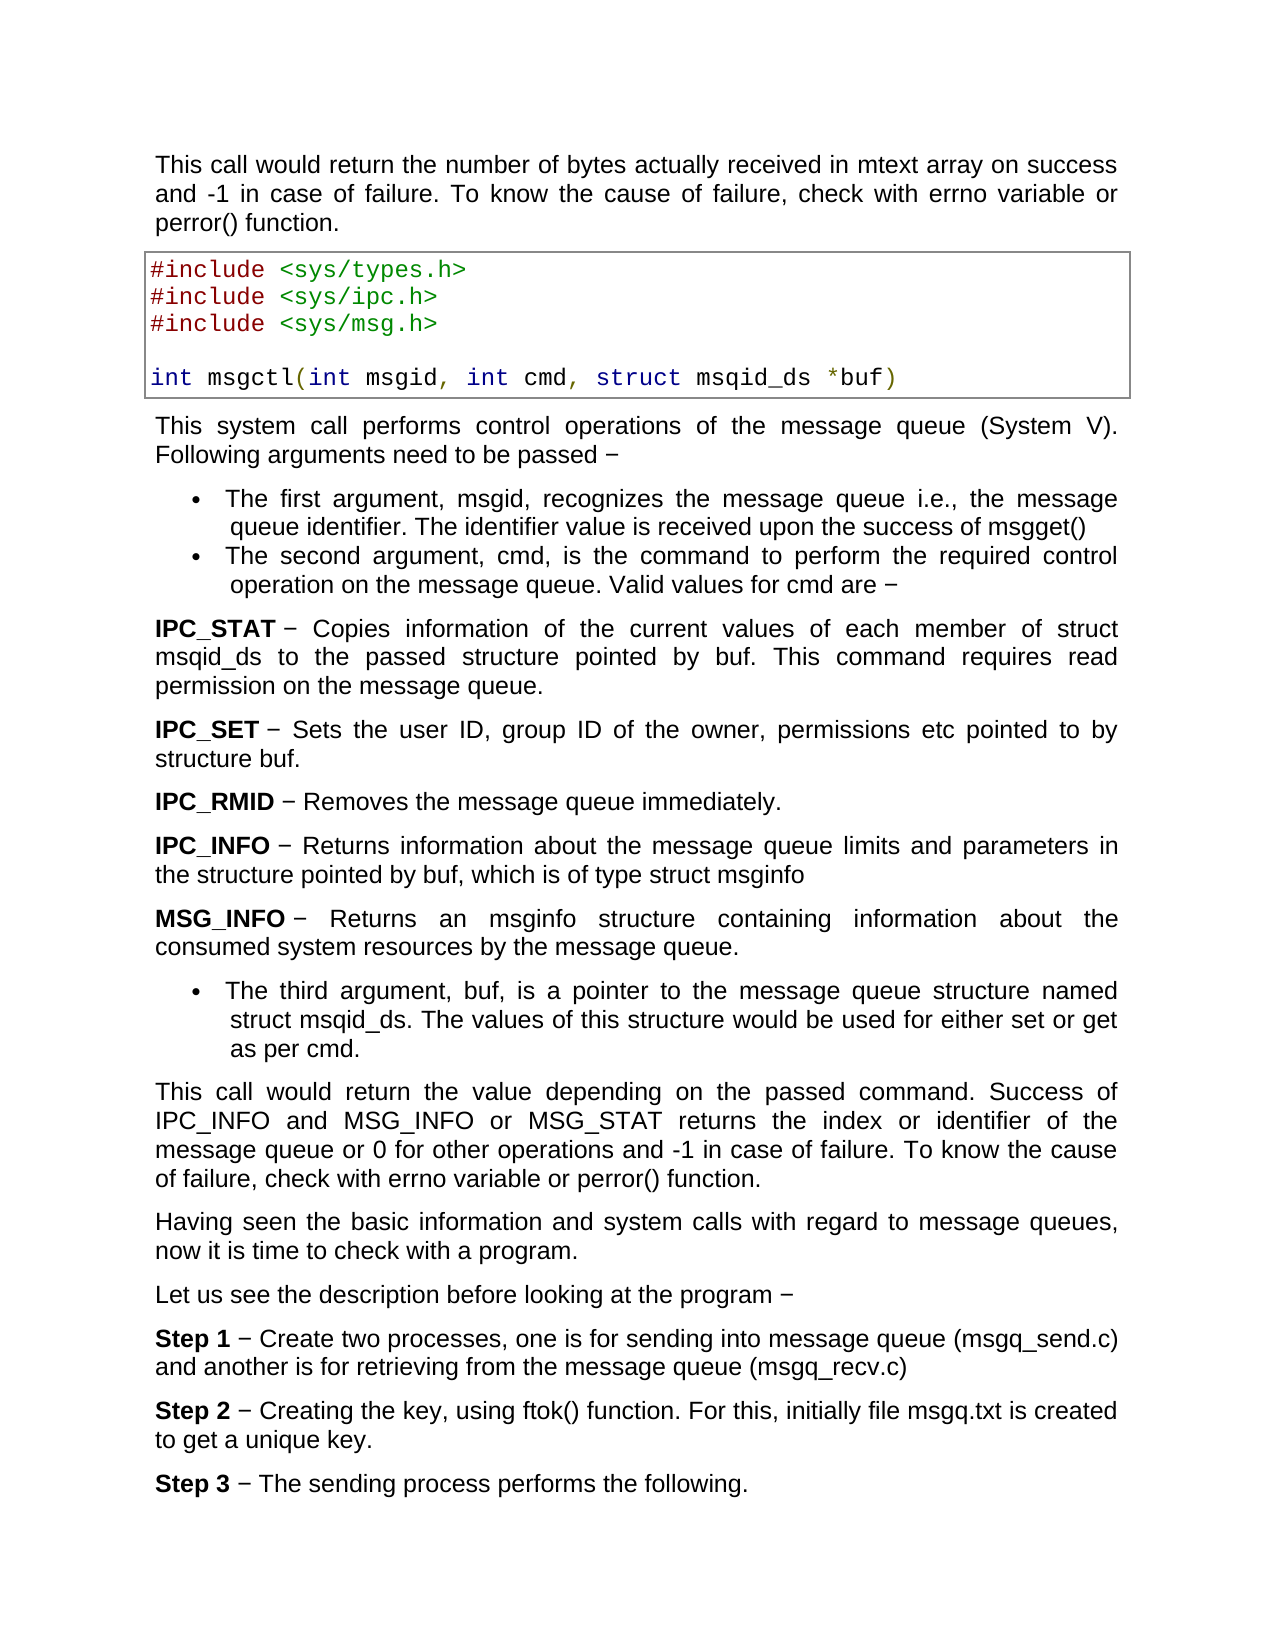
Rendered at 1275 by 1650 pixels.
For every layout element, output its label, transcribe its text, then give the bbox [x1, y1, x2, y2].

text }; [146, 434, 1129, 471]
text This call would return the number of bytes actually received in mtext array on success and -1 in case of failure. To know the cause of failure, check with errno variable or perror() function. [155, 1007, 1120, 1093]
text The variable mtype is used for communicating with different message types. The variable mtext is an array or other structure whose size is specified by msgsz (positive value). If the mtext field is not mentioned, then it is considered as zero size message, which is permitted. [155, 485, 1120, 600]
text This system call performs control operations of the message queue (System V). Following arguments need to be passed − [155, 1268, 1120, 1325]
text #include <sys/ipc.h> [150, 1141, 1125, 1168]
list The fifth argument, msgflg, indicates certain flags such as IPC_NOWAIT (returns immediately when no message is found in the queue or MSG_NOERROR (truncates the message text if more than msgsz bytes) [192, 906, 1120, 992]
list The first argument, msgid, recognizes the message queue i.e., the message queue identifier. The identifier value is received upon the success of msgget() [192, 1340, 1120, 1398]
text #include <sys/msg.h> [150, 1168, 1125, 1195]
text This system call retrieves the message from the message queue (System V). Following arguments need to be passed − [155, 150, 1120, 207]
text long mtype; [150, 385, 1125, 413]
text struct msgbuf { [146, 354, 1129, 385]
list The fouth argument, msgtype, indicates the type of message − [192, 673, 1120, 701]
list If msgtype is +ve − Reads the first message in the queue of type msgtype (if msgtype is 10, then reads only the first message of type 10 even though other types may be in the queue at the beginning) [267, 731, 1120, 818]
text #include <sys/types.h> [146, 1110, 1129, 1141]
list If msgtype is –ve − Reads the first message of lowest type less than or equal to the absolute value of message type (say, if msgtype is -5, then it reads first message of type less than 5 i.e., message type from 1 to 5) [267, 818, 1120, 906]
text char mtext[1]; [150, 413, 1125, 434]
list The third argument, msgsz, is the size of the message received (message should end with a null character) [192, 615, 1120, 673]
list If msgtype is 0 − Reads the first received message in the queue [267, 701, 1120, 731]
text int msgctl(int msgid, int cmd, struct msqid_ds *buf) [146, 1217, 1129, 1254]
list The second argument, cmd, is the command to perform the required control operation on the message queue. Valid values for cmd are − [192, 1398, 1120, 1455]
list The second argument, msgp, is the pointer of the message received from the caller. It is defined in the structure of the following form − [192, 280, 1120, 337]
list The first argument, msgid, recognizes the message queue i.e., the message queue identifier. The identifier value is received upon the success of msgget() [192, 222, 1120, 280]
